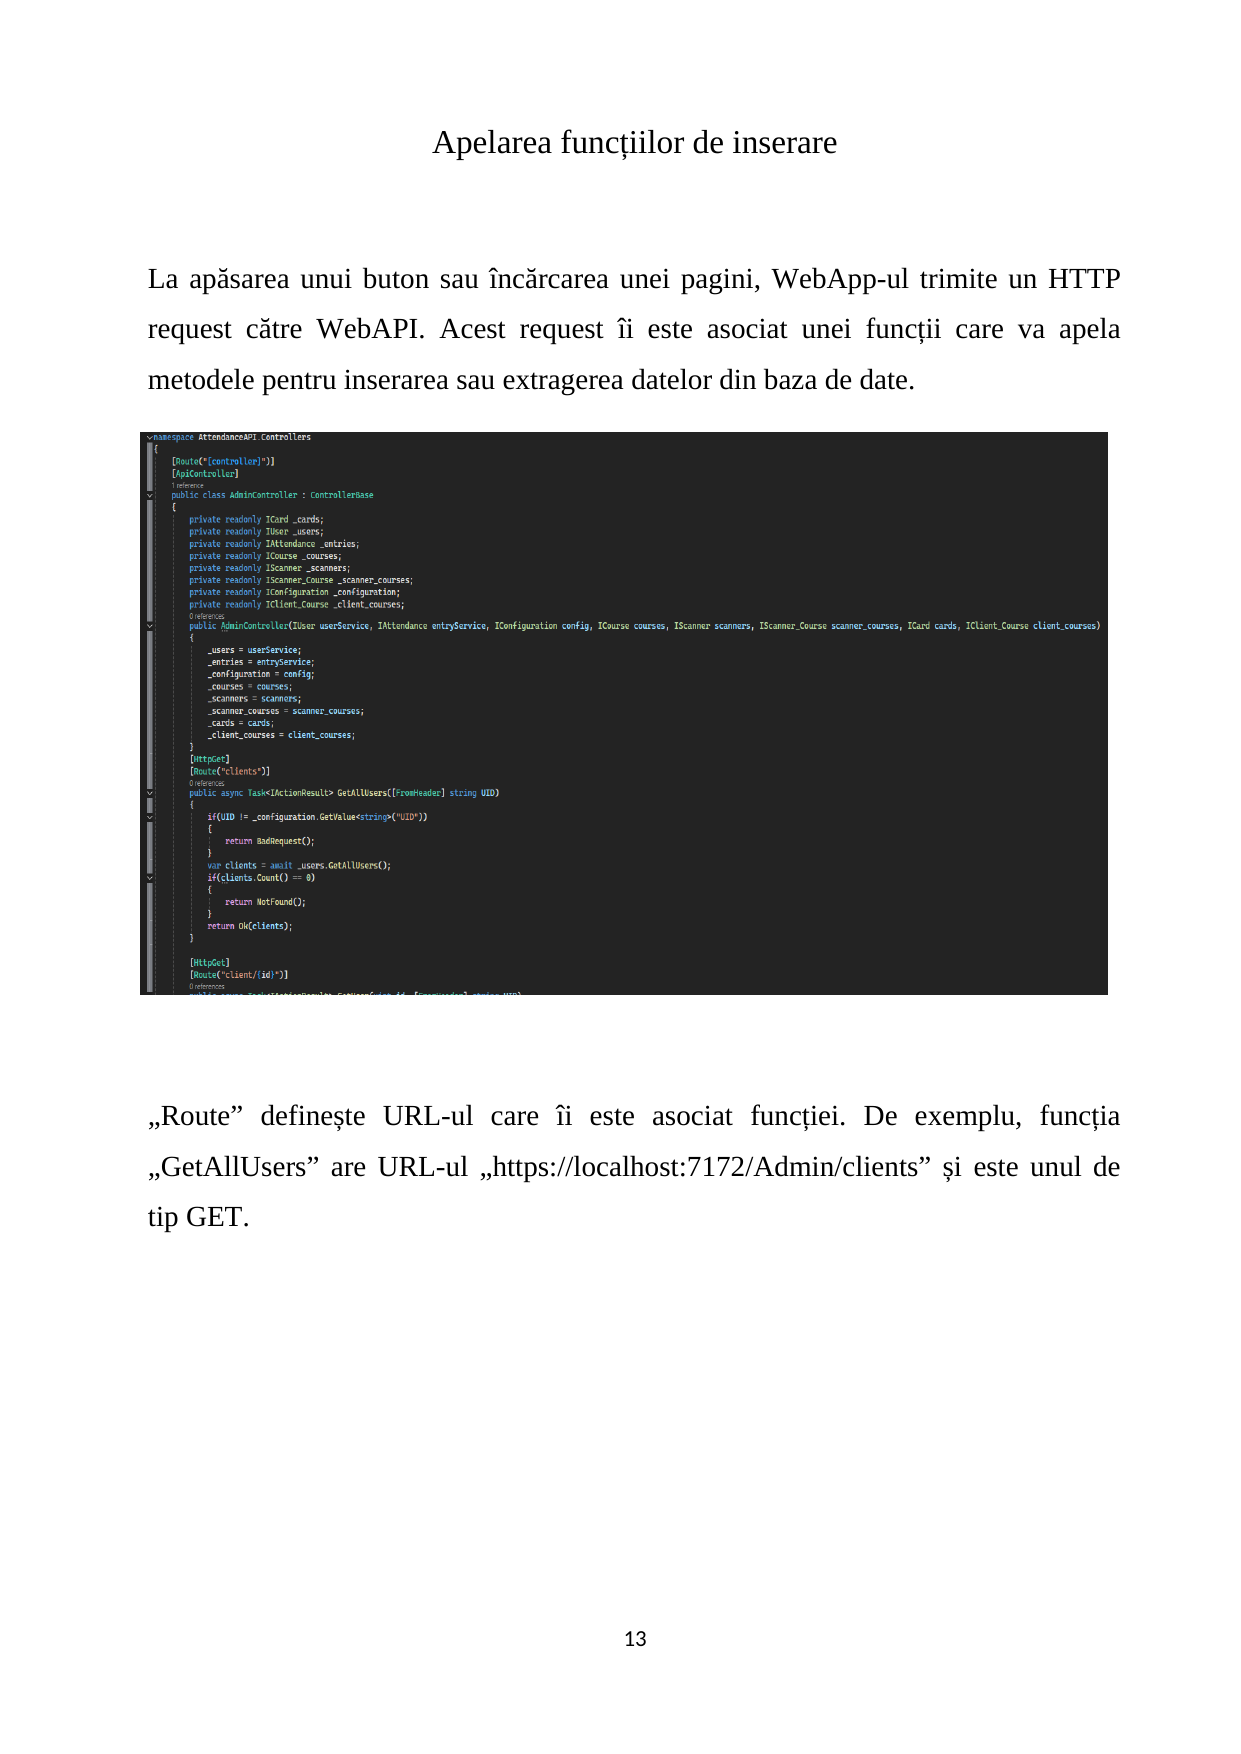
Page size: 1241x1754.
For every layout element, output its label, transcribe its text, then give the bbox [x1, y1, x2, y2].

text . [148, 429, 1122, 462]
picture [140, 432, 1108, 995]
text „Route” definește URL-ul care îi este asociat funcției. De exemplu, funcția „GetAllUsers” are URL-ul „https://localhost:7172/Admin/clients” și este unul de tip GET. [148, 1098, 1122, 1233]
subtitle Apelarea funcțiilor de inserare [148, 122, 1122, 161]
text La apăsarea unui buton sau încărcarea unei pagini, WebApp-ul trimite un HTTP request către WebAPI. Acest request îi este asociat unei funcții care va apela metodele pentru inserarea sau extragerea datelor din baza de date. [148, 261, 1122, 395]
